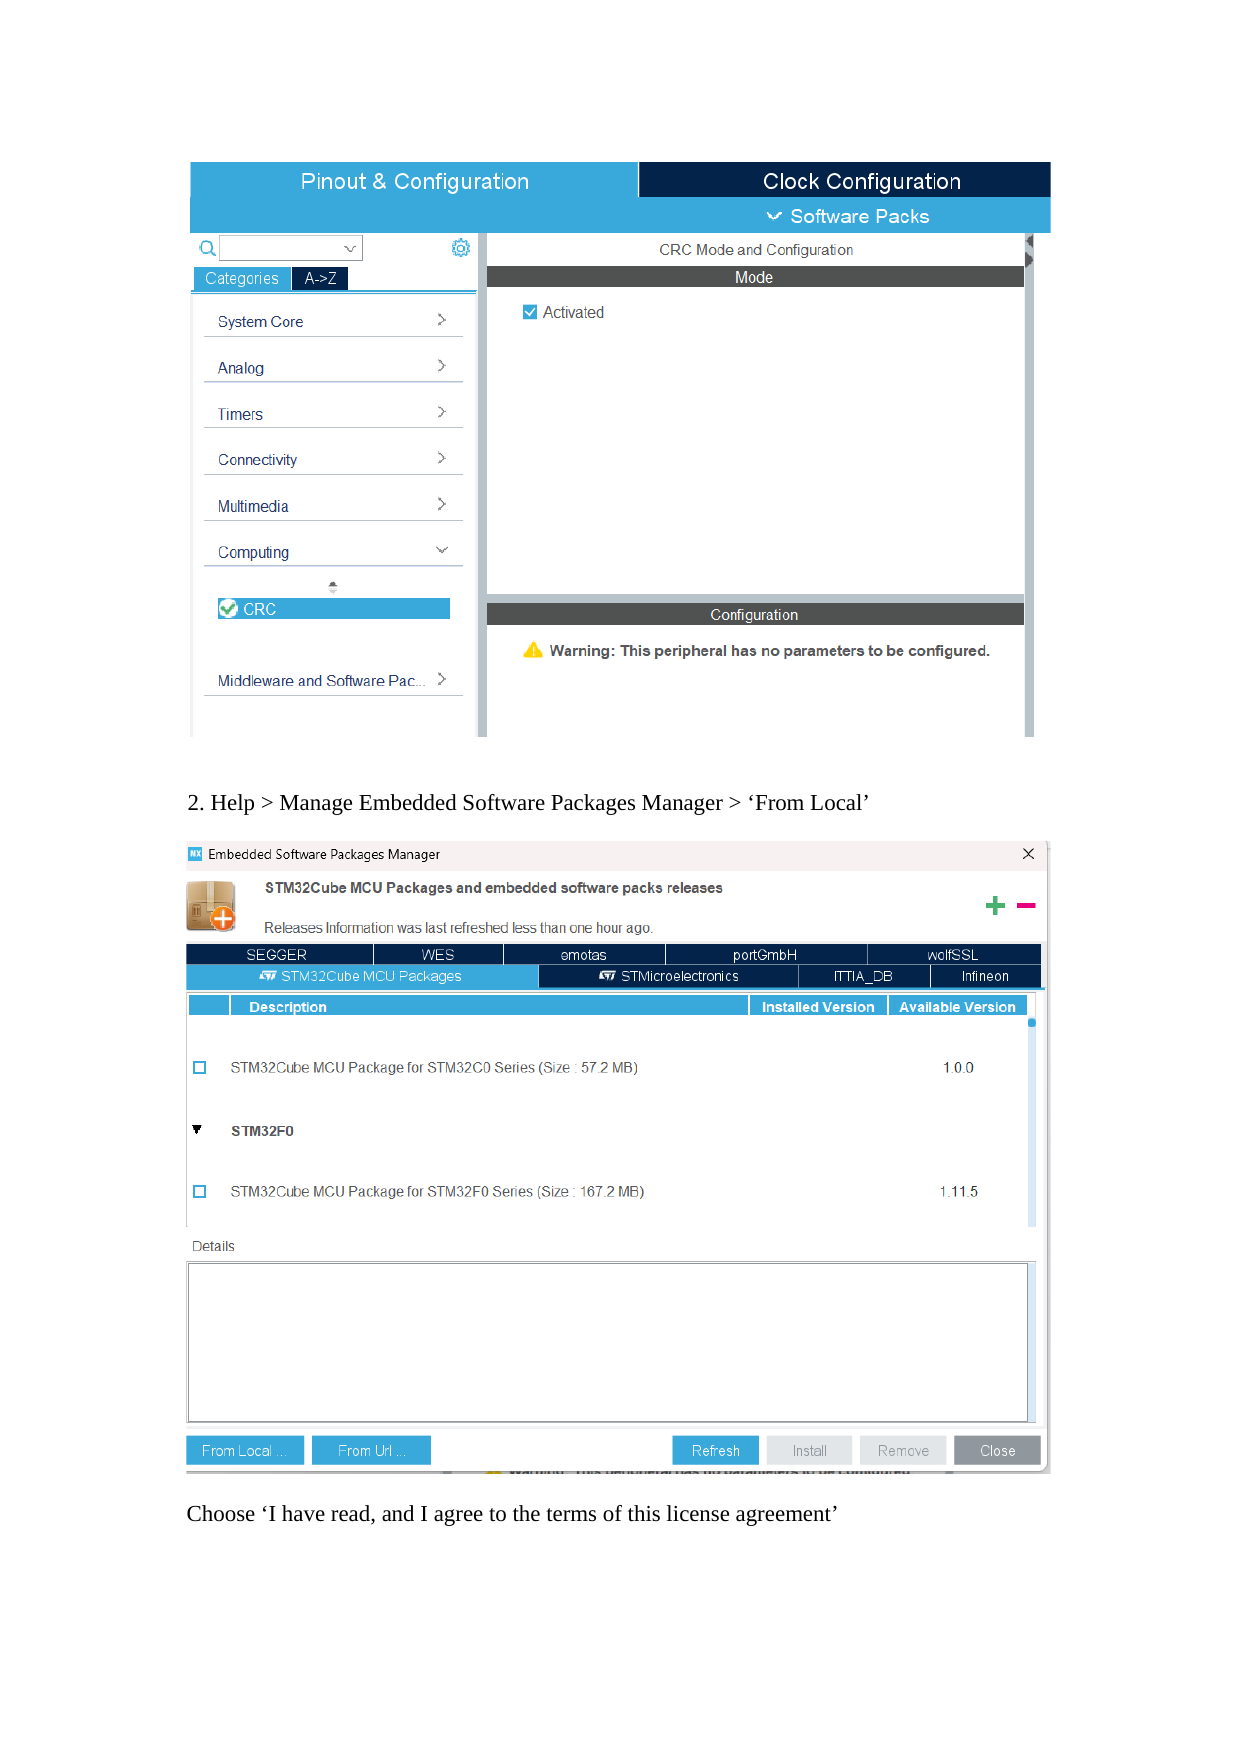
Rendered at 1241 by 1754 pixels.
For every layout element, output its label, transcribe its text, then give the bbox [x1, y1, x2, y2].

list Help > Manage Embedded Software Packages Manager > ‘From Local’ [187, 789, 1053, 815]
picture [186, 150, 1051, 737]
text Choose ‘I have read, and I agree to the terms of this license agreement’ [186, 1500, 1053, 1526]
picture [186, 841, 1051, 1474]
